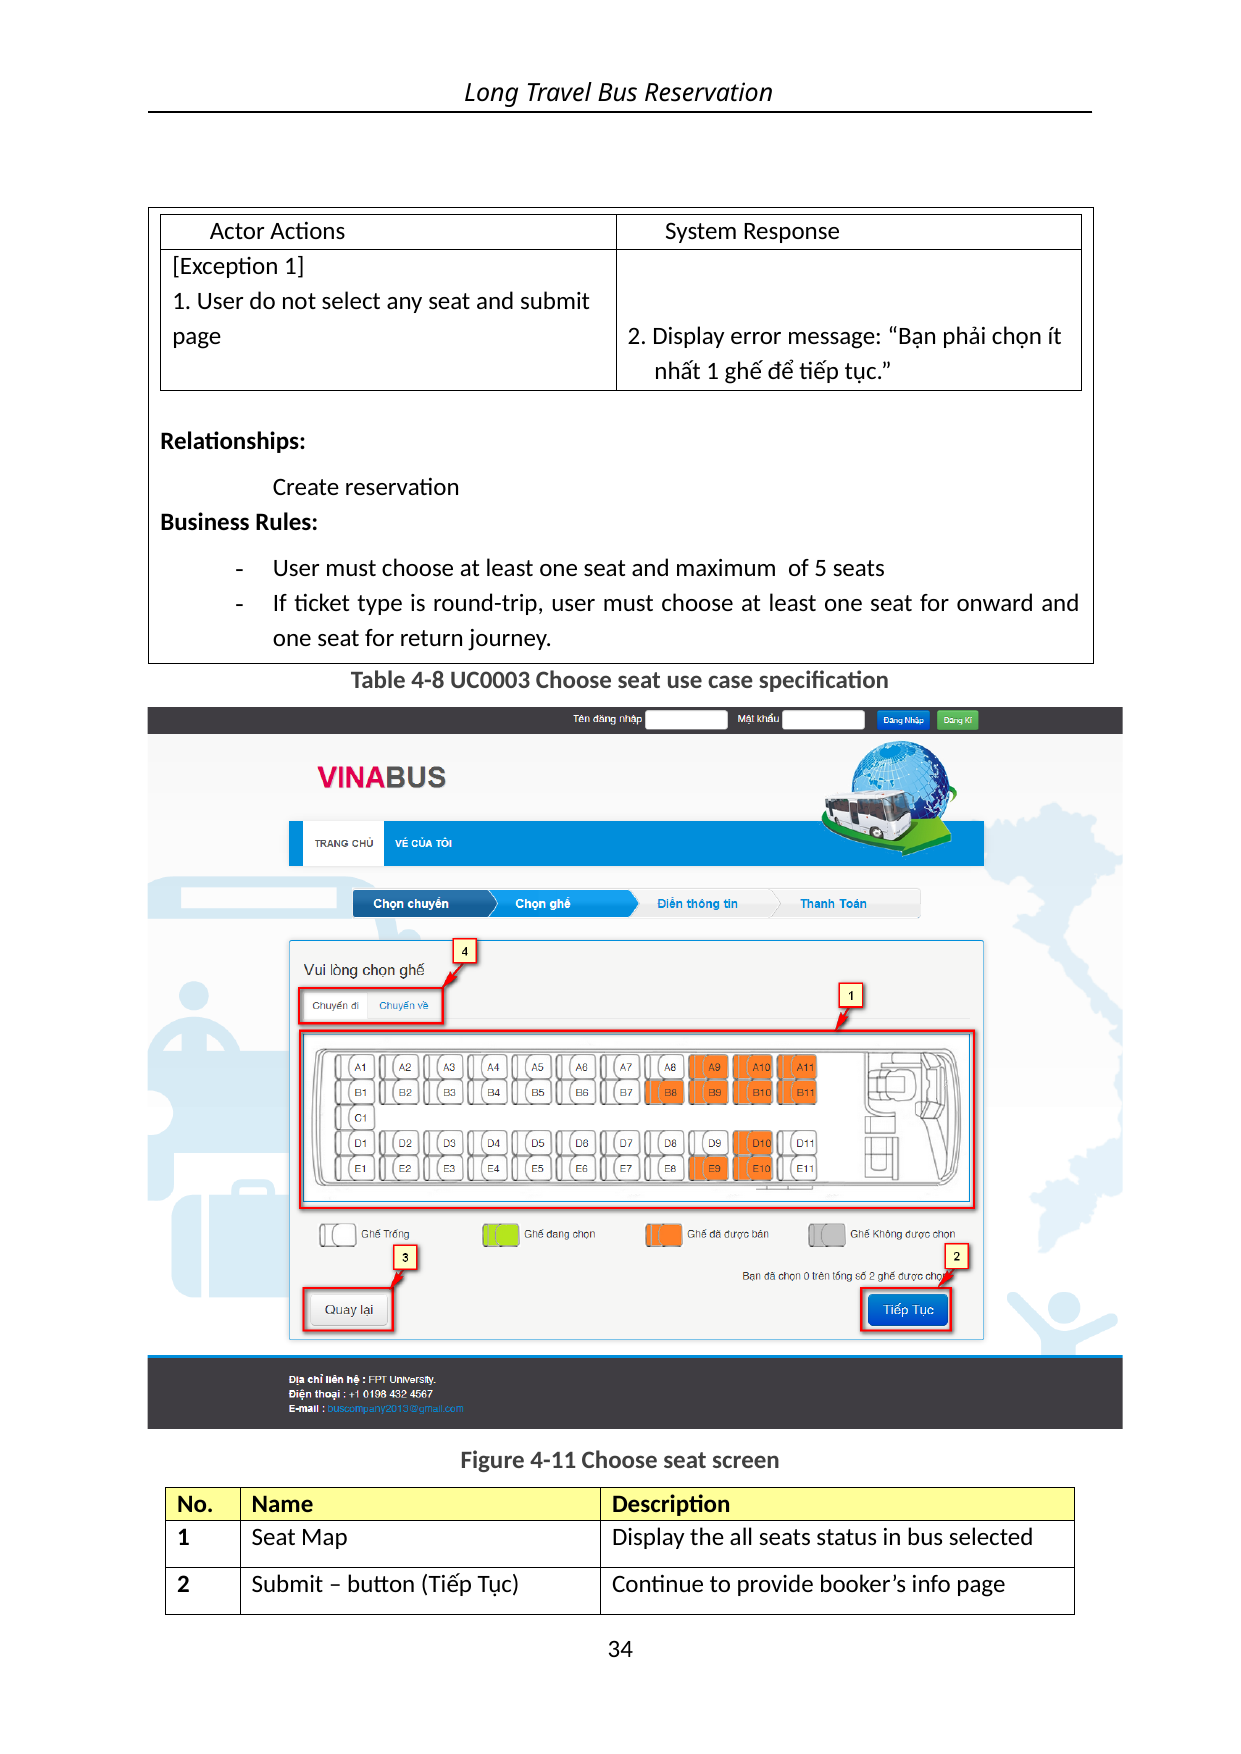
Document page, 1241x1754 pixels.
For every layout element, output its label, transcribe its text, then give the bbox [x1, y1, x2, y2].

table_cell Continue to provide booker’s info page [601, 1568, 1074, 1613]
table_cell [149, 208, 1093, 663]
table_cell Display the all seats status in bus selected [601, 1521, 1074, 1567]
table_header No. [166, 1488, 240, 1520]
picture [147, 707, 1123, 1429]
table_cell 1 [166, 1521, 240, 1567]
table_header Description [601, 1488, 1074, 1520]
table_header Name [241, 1488, 600, 1520]
table_cell 2 [166, 1568, 240, 1613]
table_cell Submit – button (Tiếp Tục) [241, 1568, 600, 1613]
table_cell Seat Map [241, 1521, 600, 1567]
